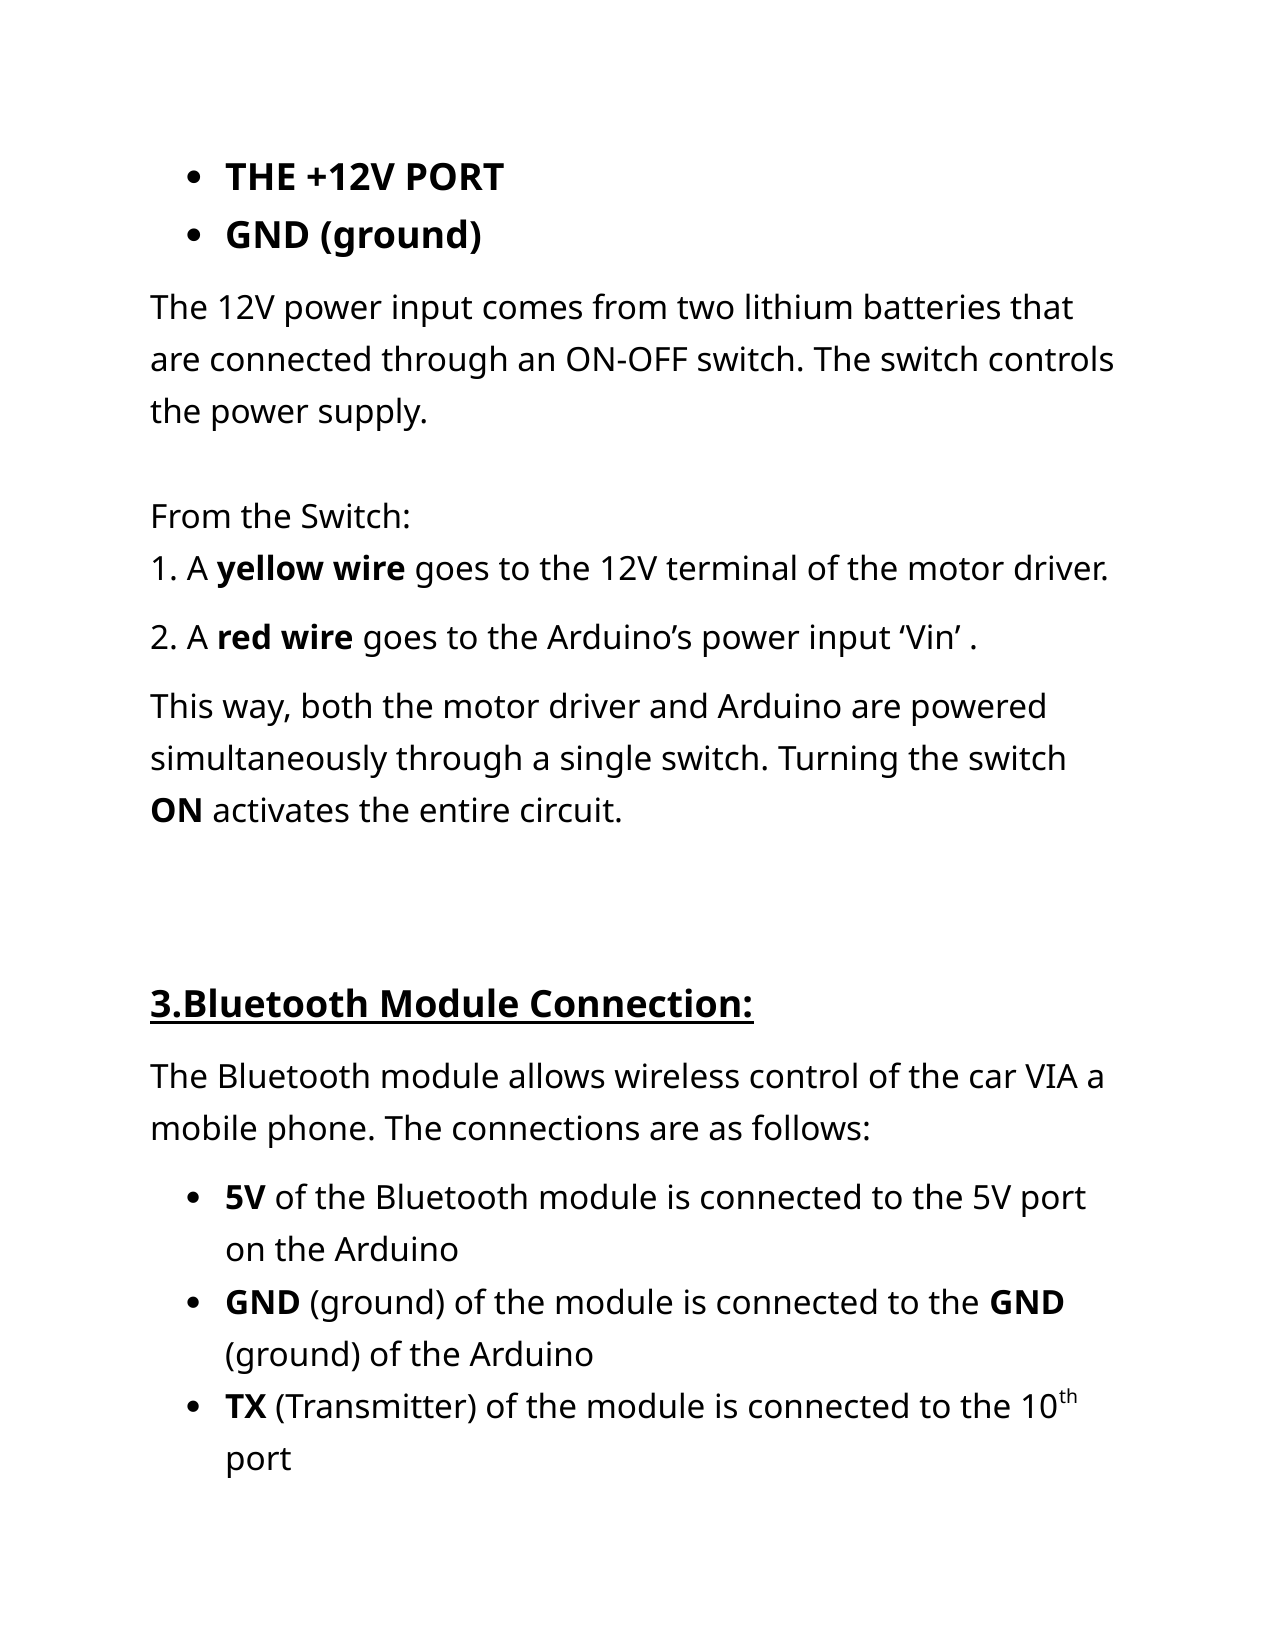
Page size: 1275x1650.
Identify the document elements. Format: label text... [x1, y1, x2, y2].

text 2. A red wire goes to the Arduino’s power input ‘Vin’ . [150, 614, 1125, 659]
text 3.Bluetooth Module Connection: [150, 925, 1125, 1029]
list 5V of the Bluetooth module is connected to the 5V port on the Arduino [187, 1174, 1125, 1272]
list GND (ground) of the module is connected to the GND (ground) of the Arduino [187, 1278, 1125, 1376]
text This way, both the motor driver and Arduino are powered simultaneously through a single switch. Turning the switch ON activates the entire circuit. [150, 683, 1125, 832]
text The Bluetooth module allows wireless control of the car VIA a mobile phone. The connections are as follows: [150, 1053, 1125, 1151]
list GND (ground) [187, 209, 1125, 260]
list TX (Transmitter) of the module is connected to the 10th port [187, 1383, 1125, 1480]
text The 12V power input comes from two lithium batteries that are connected through an ON-OFF switch. The switch controls the power supply. From the Switch: 1. A yellow wire goes to the 12V terminal of the motor driver. [150, 284, 1125, 590]
list THE +12V PORT [187, 150, 1125, 201]
